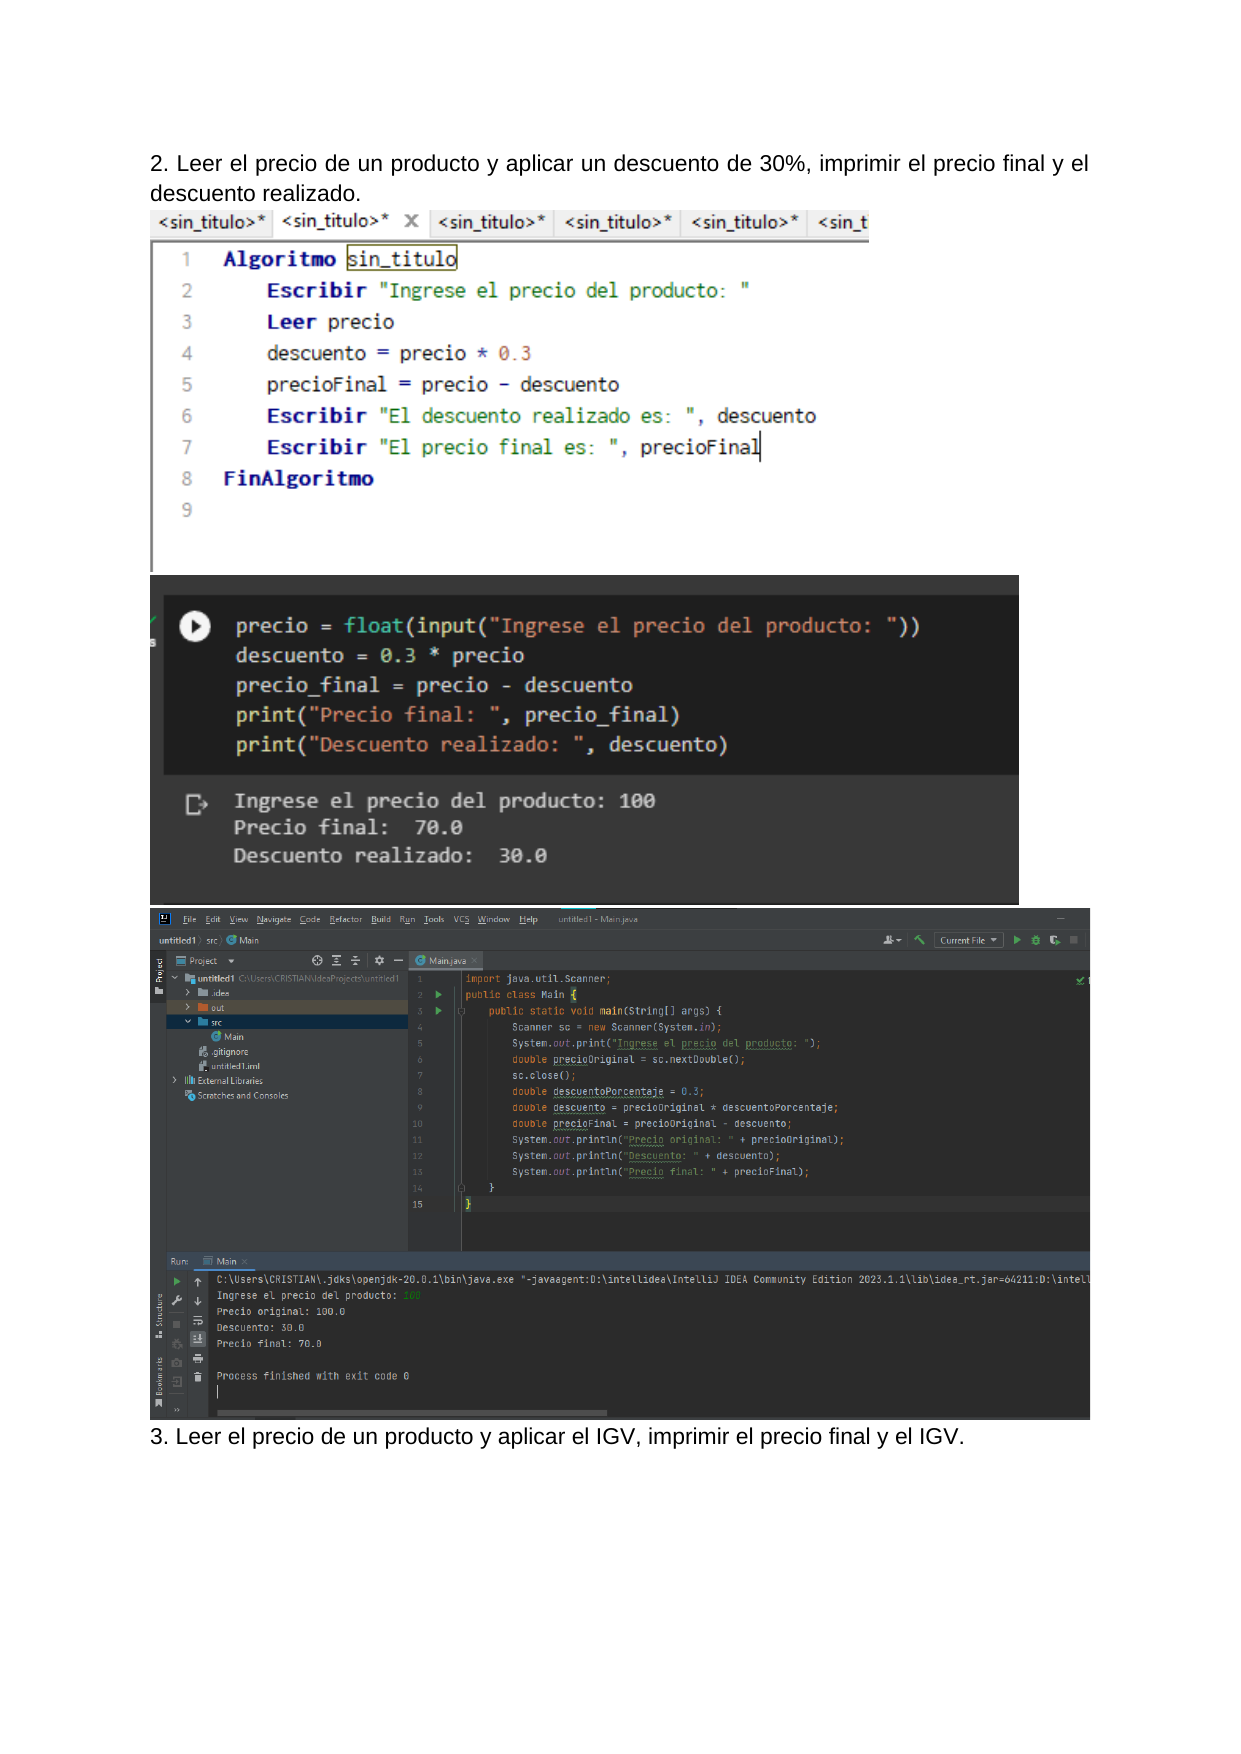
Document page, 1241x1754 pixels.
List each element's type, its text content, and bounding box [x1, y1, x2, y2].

picture [150, 908, 1091, 1420]
text 2. Leer el precio de un producto y aplicar un descuento de 30%, imprimir el precio final y el descuento realizado. [150, 150, 1090, 207]
picture [150, 575, 1019, 905]
picture [150, 210, 869, 572]
text 3. Leer el precio de un producto y aplicar el IGV, imprimir el precio final y el IGV. [150, 1423, 1090, 1449]
